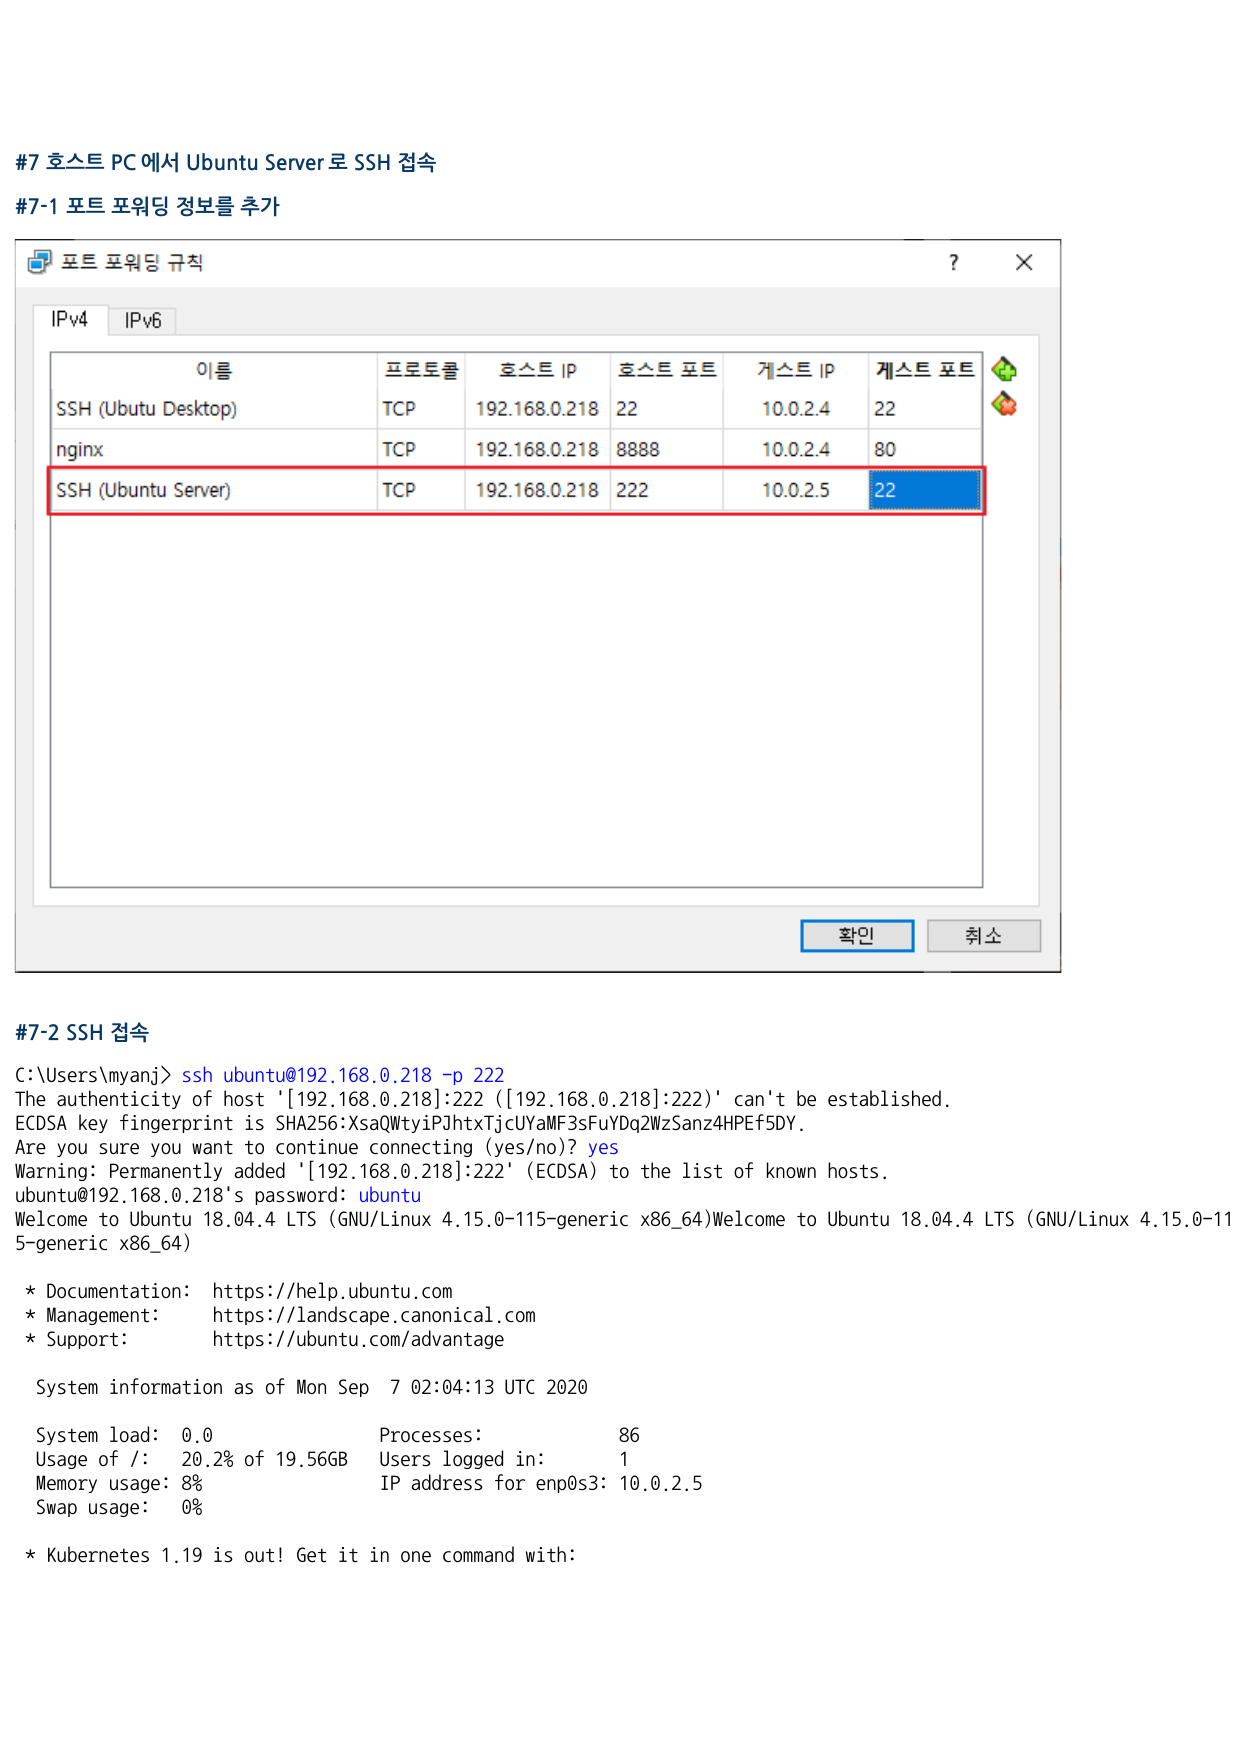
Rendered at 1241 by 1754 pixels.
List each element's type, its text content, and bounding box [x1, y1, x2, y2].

text ECDSA key fingerprint is SHA256:XsaQWtyiPJhtxTjcUYaMF3sFuYDq2WzSanz4HPEf5DY. [15, 1113, 1239, 1134]
text * Management: https://landscape.canonical.com [15, 1305, 1239, 1326]
text Swap usage: 0% [15, 1496, 1239, 1517]
text The authenticity of host '[192.168.0.218]:222 ([192.168.0.218]:222)' can't be established. [15, 1089, 1239, 1110]
text * Support: https://ubuntu.com/advantage [15, 1329, 1239, 1349]
subtitle #7-2 SSH 접속 [15, 1020, 1239, 1044]
text C:\Users\myanj> ssh ubuntu@192.168.0.218 -p 222 [15, 1065, 1239, 1086]
text System information as of Mon Sep 7 02:04:13 UTC 2020 [15, 1377, 1239, 1397]
subtitle #7-1 포트 포워딩 정보를 추가 [15, 195, 1239, 219]
text * Documentation: https://help.ubuntu.com [15, 1281, 1239, 1302]
text * Kubernetes 1.19 is out! Get it in one command with: [15, 1544, 1239, 1565]
text Warning: Permanently added '[192.168.0.218]:222' (ECDSA) to the list of known hosts. [15, 1161, 1239, 1182]
text Memory usage: 8% IP address for enp0s3: 10.0.2.5 [15, 1472, 1239, 1493]
text ubuntu@192.168.0.218's password: ubuntu [15, 1185, 1239, 1206]
text Welcome to Ubuntu 18.04.4 LTS (GNU/Linux 4.15.0-115-generic x86_64)Welcome to Ubuntu 18.04.4 LTS (GNU/Linux 4.15.0-115-generic x86_64) [15, 1209, 1239, 1254]
text System load: 0.0 Processes: 86 [15, 1424, 1239, 1445]
picture [14, 239, 1062, 973]
text Are you sure you want to continue connecting (yes/no)? yes [15, 1137, 1239, 1158]
subtitle #7 호스트 PC에서 Ubuntu Server로 SSH 접속 [15, 150, 1239, 174]
text Usage of /: 20.2% of 19.56GB Users logged in: 1 [15, 1448, 1239, 1469]
